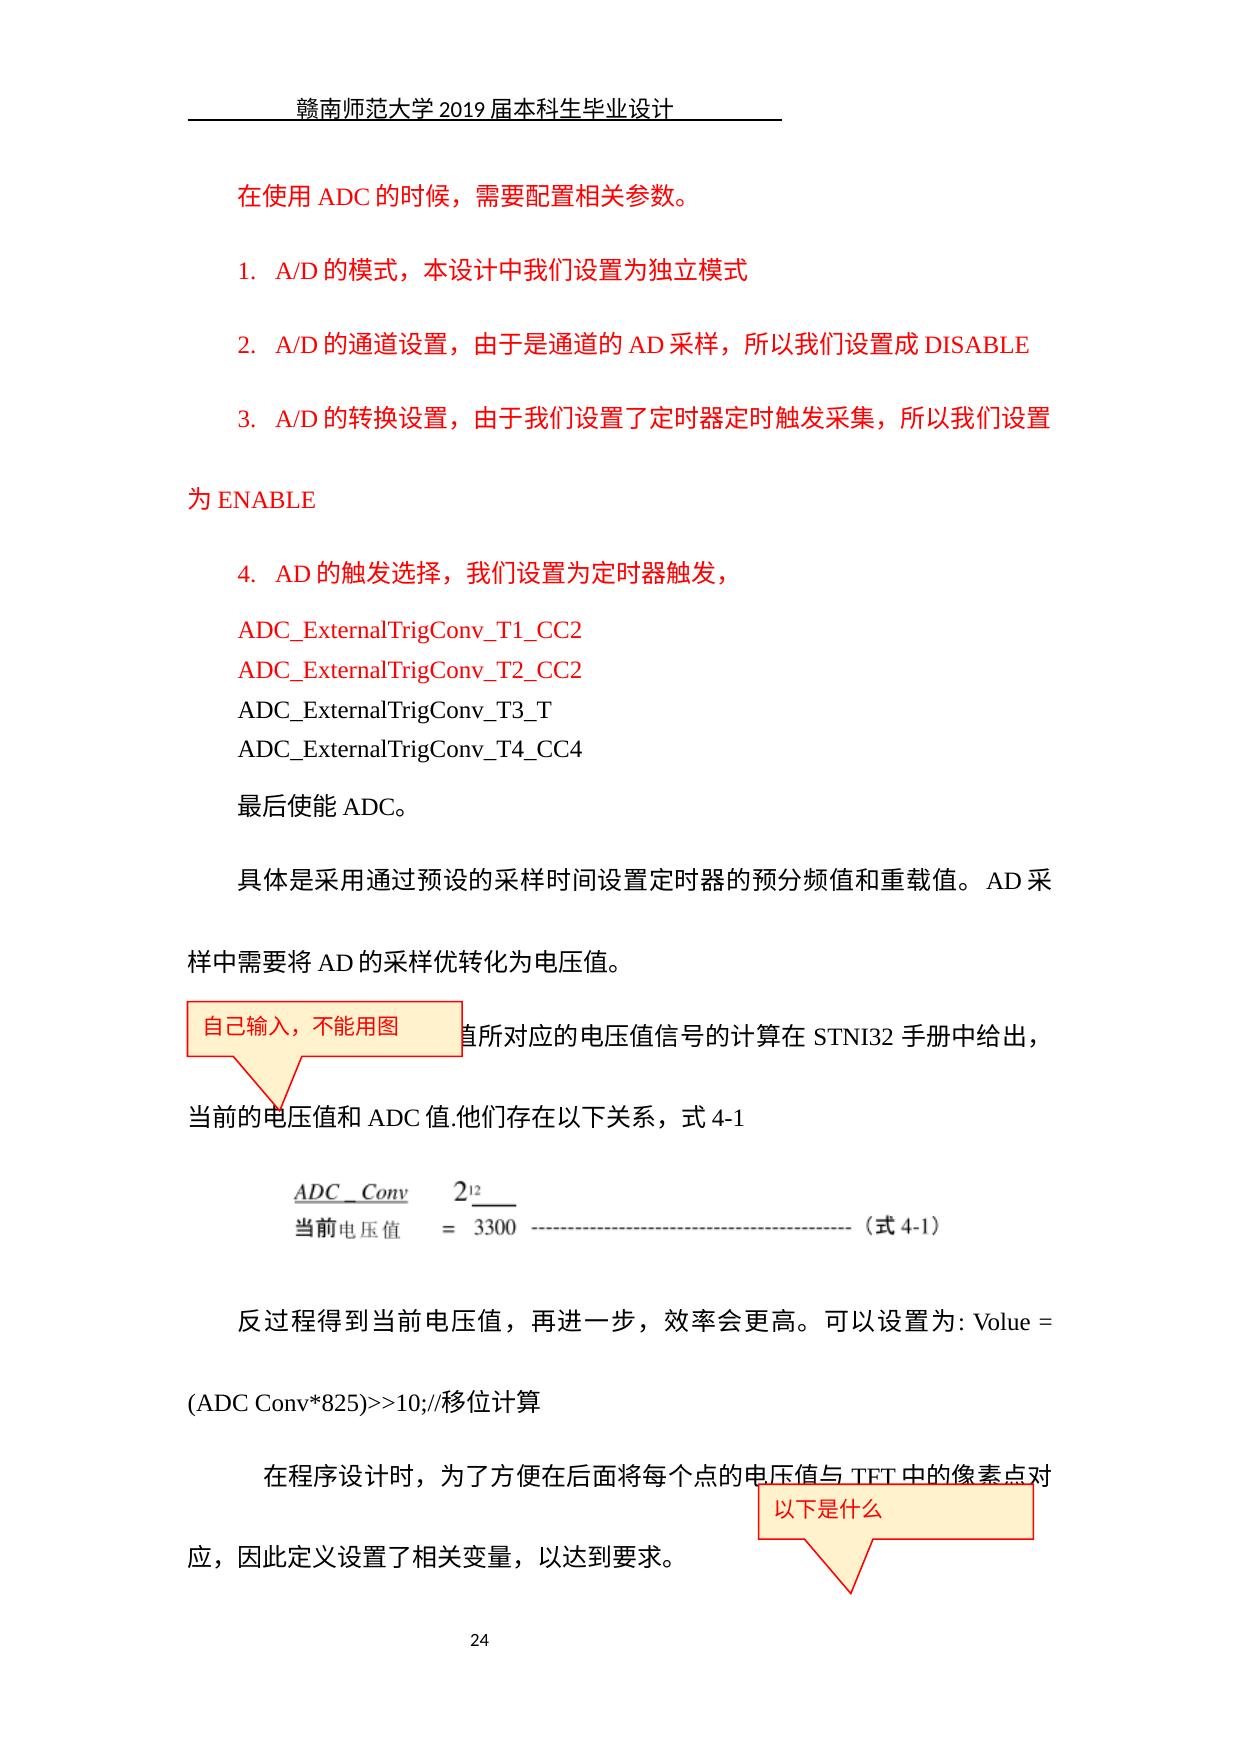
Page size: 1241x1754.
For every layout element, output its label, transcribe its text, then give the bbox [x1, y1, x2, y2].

text ADC_ExternalTrigConv_T4_CC4 [187, 733, 1053, 765]
text 反过程得到当前电压值，再进一步，效率会更高。可以设置为: Volue = (ADC Conv*825)>>10;//移位计算 [187, 1287, 1053, 1433]
text 对于ADC的采样值所对应的电压值信号的计算在STNI32 手册中给出，当前的电压值和ADC值.他们存在以下关系，式4-1 [187, 1002, 1053, 1148]
text ADC_ExternalTrigConv_T3_T [187, 693, 1053, 725]
list AD的触发选择，我们设置为定时器触发， [187, 539, 1053, 604]
text 具体是采用通过预设的采样时间设置定时器的预分频值和重载值。AD采样中需要将AD的采样优转化为电压值。 [187, 846, 1053, 993]
text 最后使能ADC。 [187, 772, 1053, 837]
picture [187, 1157, 1052, 1260]
text 在程序设计时，为了方便在后面将每个点的电压值与TFT中的像素点对应，因此定义设置了相关变量，以达到要求。 [187, 1442, 1053, 1588]
text ADC_ExternalTrigConv_T1_CC2 [187, 613, 1053, 646]
list A/D的转换设置，由于我们设置了定时器定时触发采集，所以我们设置为ENABLE [187, 384, 1053, 530]
text ADC_ExternalTrigConv_T2_CC2 [187, 653, 1053, 686]
list A/D的模式，本设计中我们设置为独立模式 [187, 236, 1053, 301]
list A/D的通道设置，由于是通道的AD采样，所以我们设置成DISABLE [187, 310, 1053, 375]
text 在使用ADC的时候，需要配置相关参数。 [187, 162, 1053, 227]
